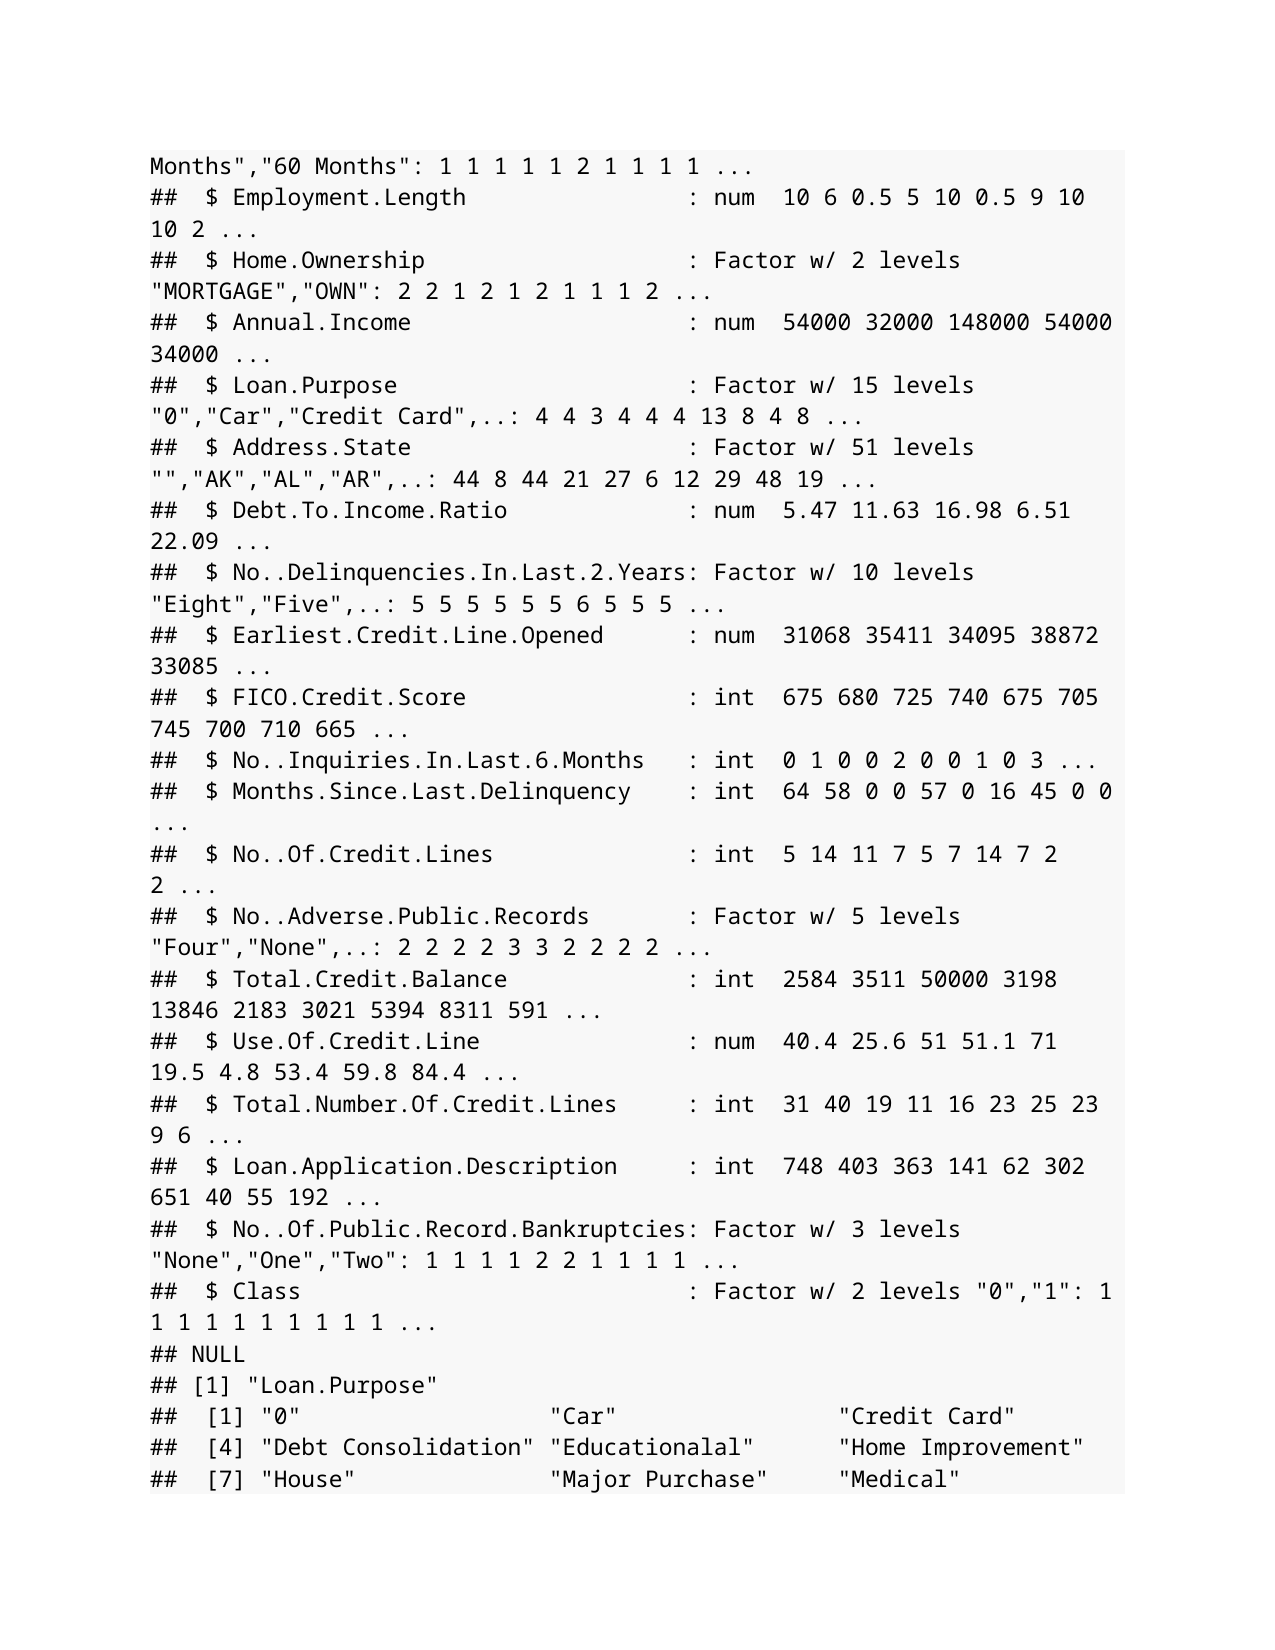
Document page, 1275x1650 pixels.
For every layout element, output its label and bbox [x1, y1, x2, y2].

text [150, 150, 1125, 1494]
